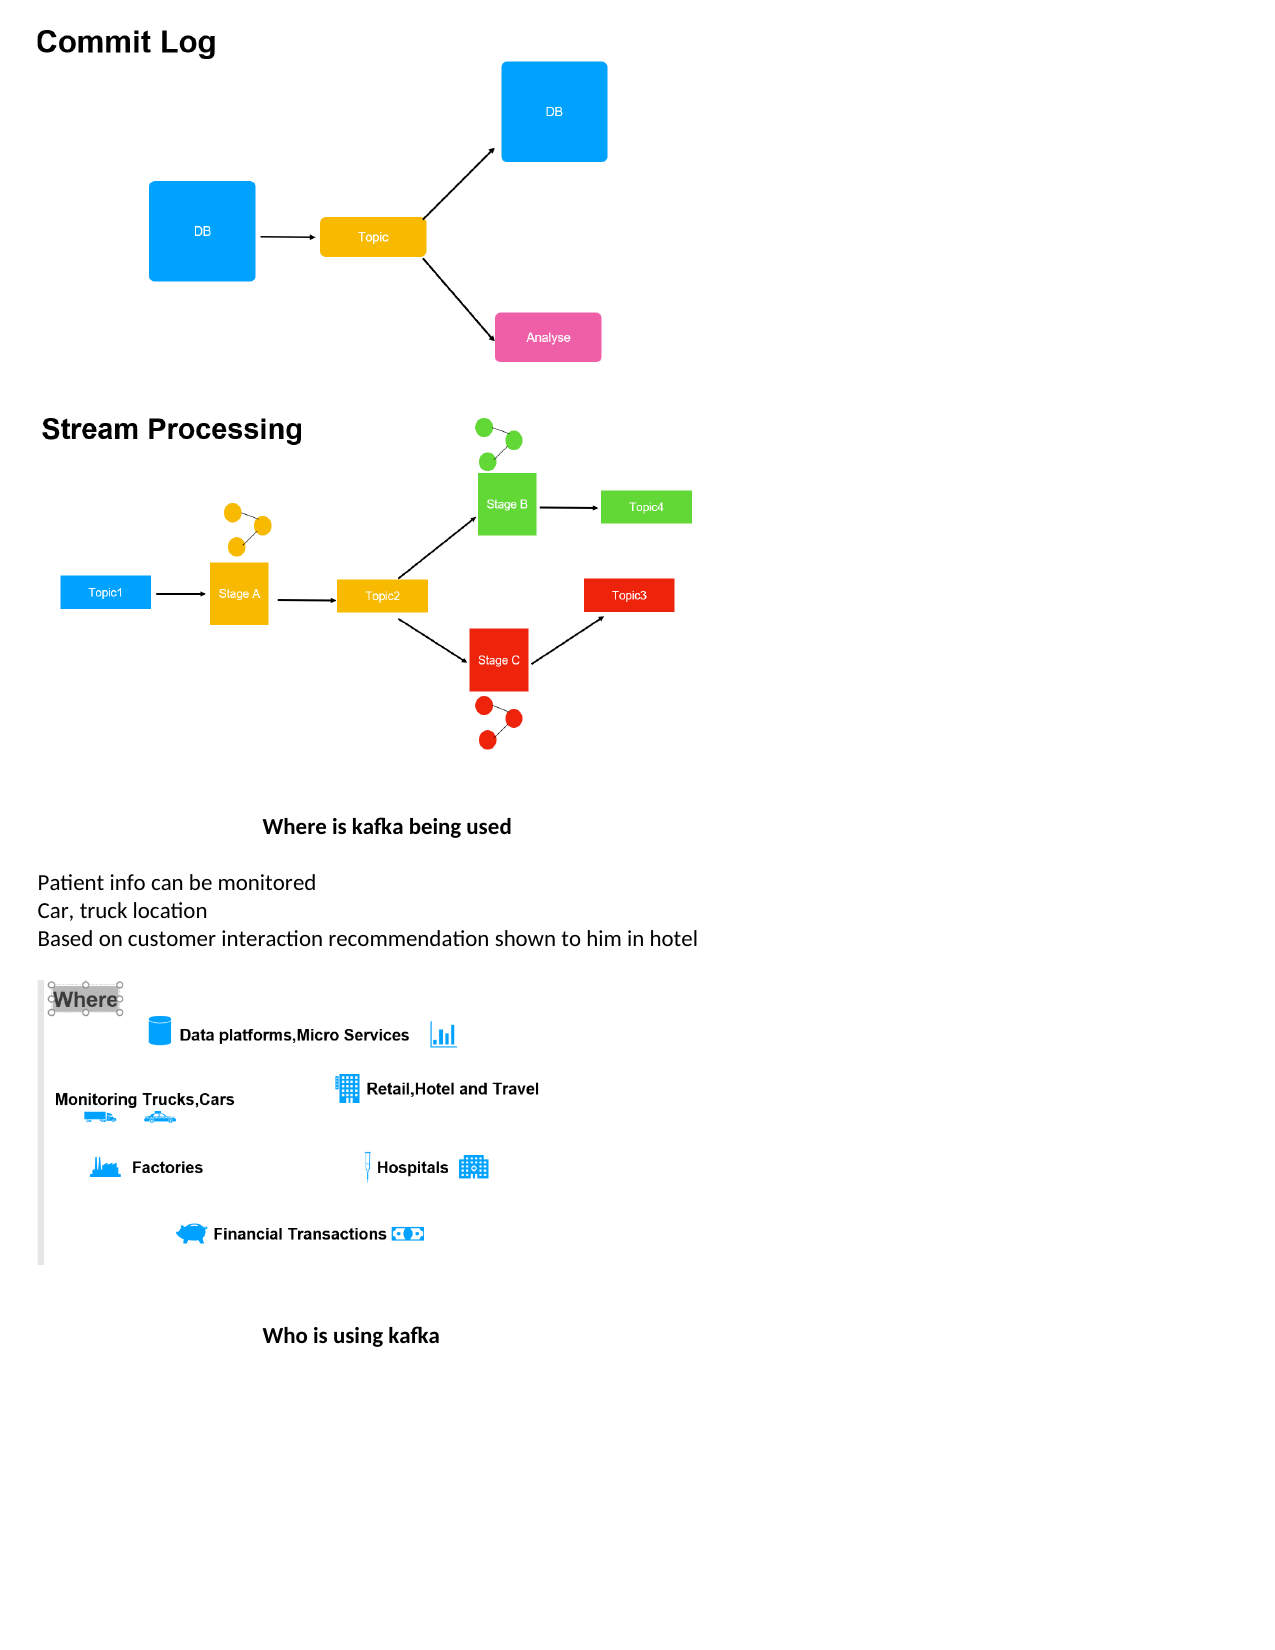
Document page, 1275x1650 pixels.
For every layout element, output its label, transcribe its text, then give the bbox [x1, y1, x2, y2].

picture [37, 980, 542, 1265]
text Patient info can be monitored [37, 868, 1237, 896]
text Where is kafka being used [262, 812, 1237, 840]
picture [37, 408, 711, 757]
text Who is using kafka [262, 1321, 1237, 1349]
text Based on customer interaction recommendation shown to him in hotel [37, 924, 1237, 952]
picture [37, 18, 654, 381]
text Car, truck location [37, 896, 1237, 924]
